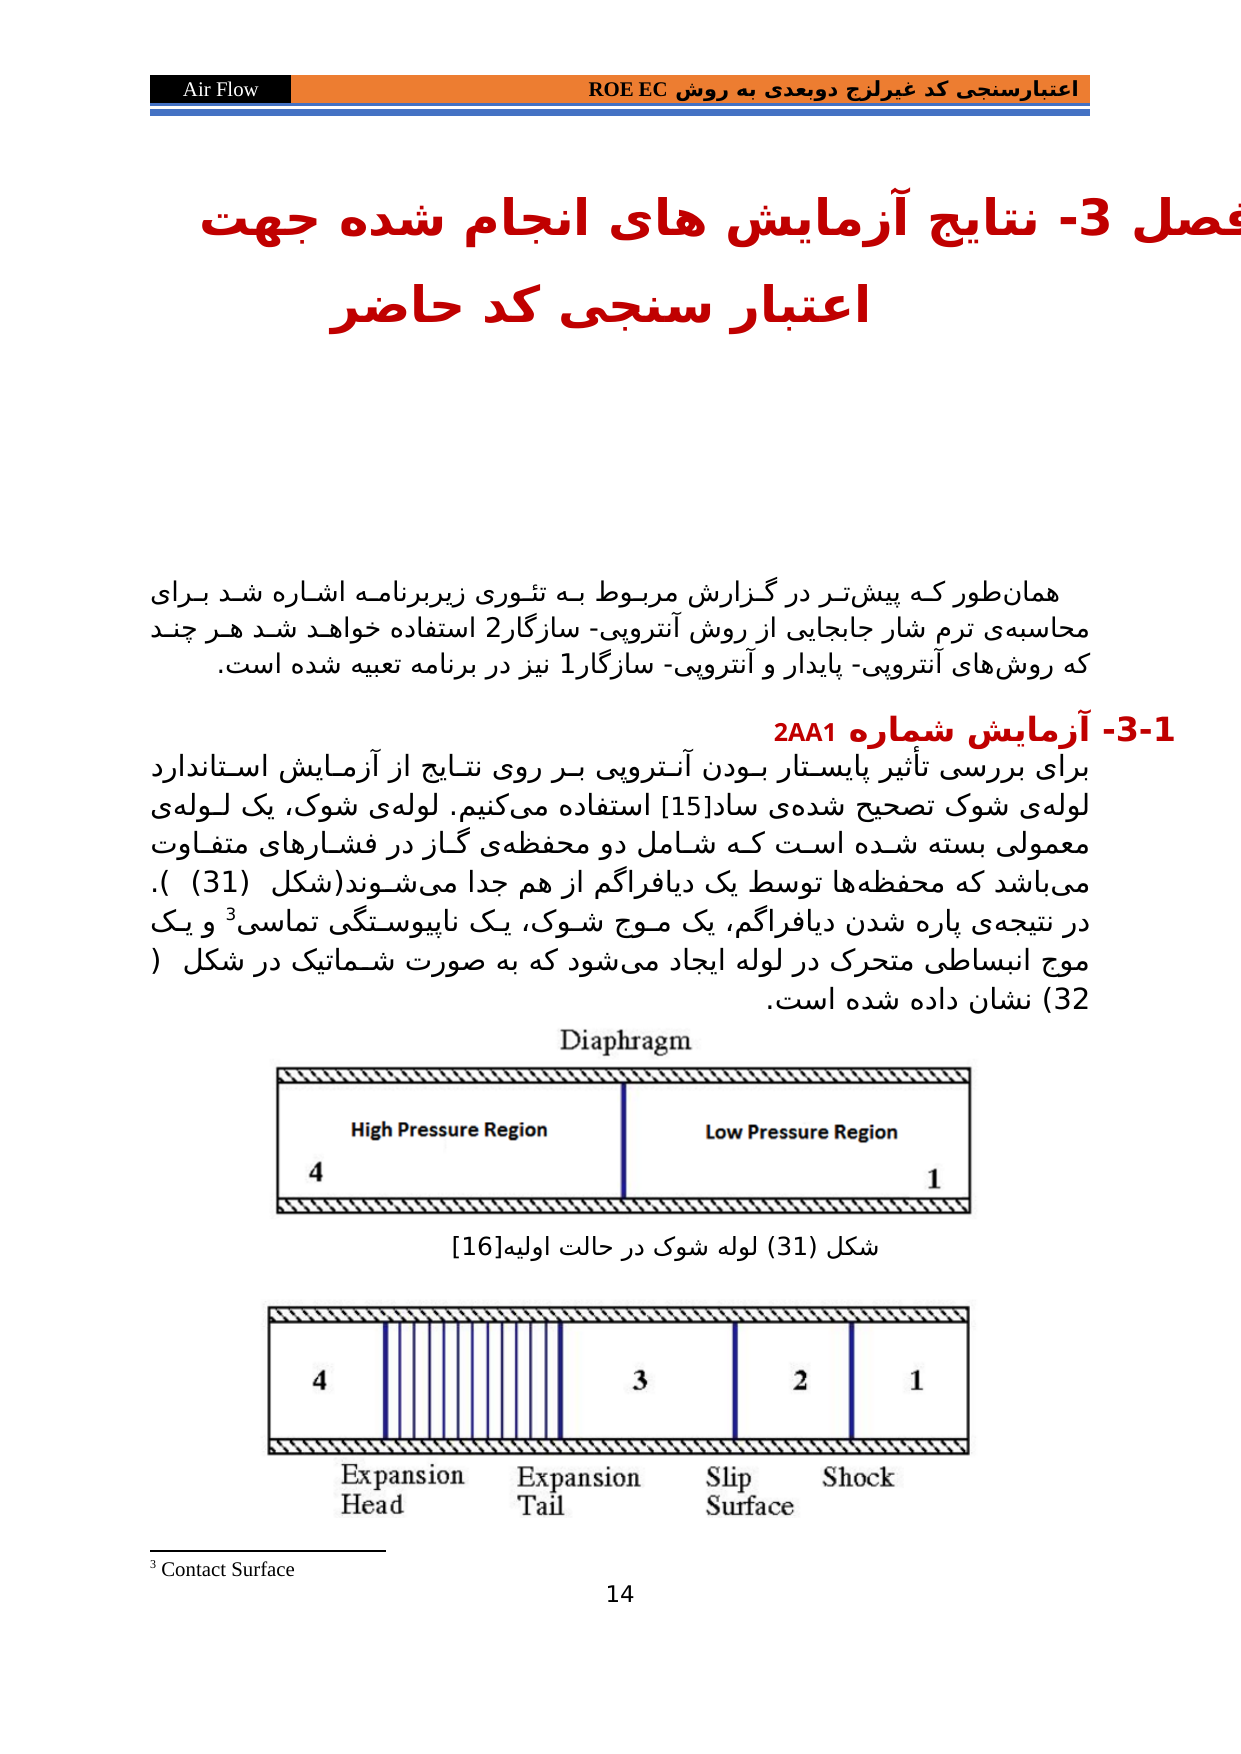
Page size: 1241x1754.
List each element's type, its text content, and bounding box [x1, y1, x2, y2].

text برای بررسی تأثیر پایستار بودن آنتروپی بر روی نتایج از آزمایش استاندارد لوله‌ی شوک تصحیح شده‌ی ساد[15] استفاده می‌کنیم. لوله‌ی شوک، یک لوله‌ی معمولی بسته شده است که شامل دو محفظه‌ی گاز در فشارهای متفاوت می‌باشد که محفظه‌ها توسط یک دیافراگم از هم جدا می‌شوند(‏شکل (31) ). در نتیجه‌ی پاره شدن دیافراگم، یک موج شوک، یک ناپیوستگی تماسی و یک موج انبساطی متحرک در لوله ایجاد می‌شود که به صورت شماتیک در ‏شکل (32) نشان داده شده است. [150, 749, 1090, 1017]
picture [257, 1299, 983, 1518]
text لوله شوک در حالت اولیه[16] [150, 1232, 1060, 1262]
picture [261, 1021, 979, 1229]
text همان‌طور که پیش‌تر در گزارش مربوط به تئوری زیربرنامه اشاره شد برای محاسبه‌ی ترم شار جابجایی از روش آنتروپی- سازگار2 استفاده خواهد شد هر چند که روش‌های آنتروپی- پایدار و آنتروپی- سازگار1 نیز در برنامه تعبیه شده است. [150, 576, 1090, 680]
subtitle نتایج آزمایش های انجام شده جهت اعتبار سنجی کد حاضر [150, 189, 1090, 335]
subtitle آزمایش شماره 2AA1 [150, 710, 1090, 749]
